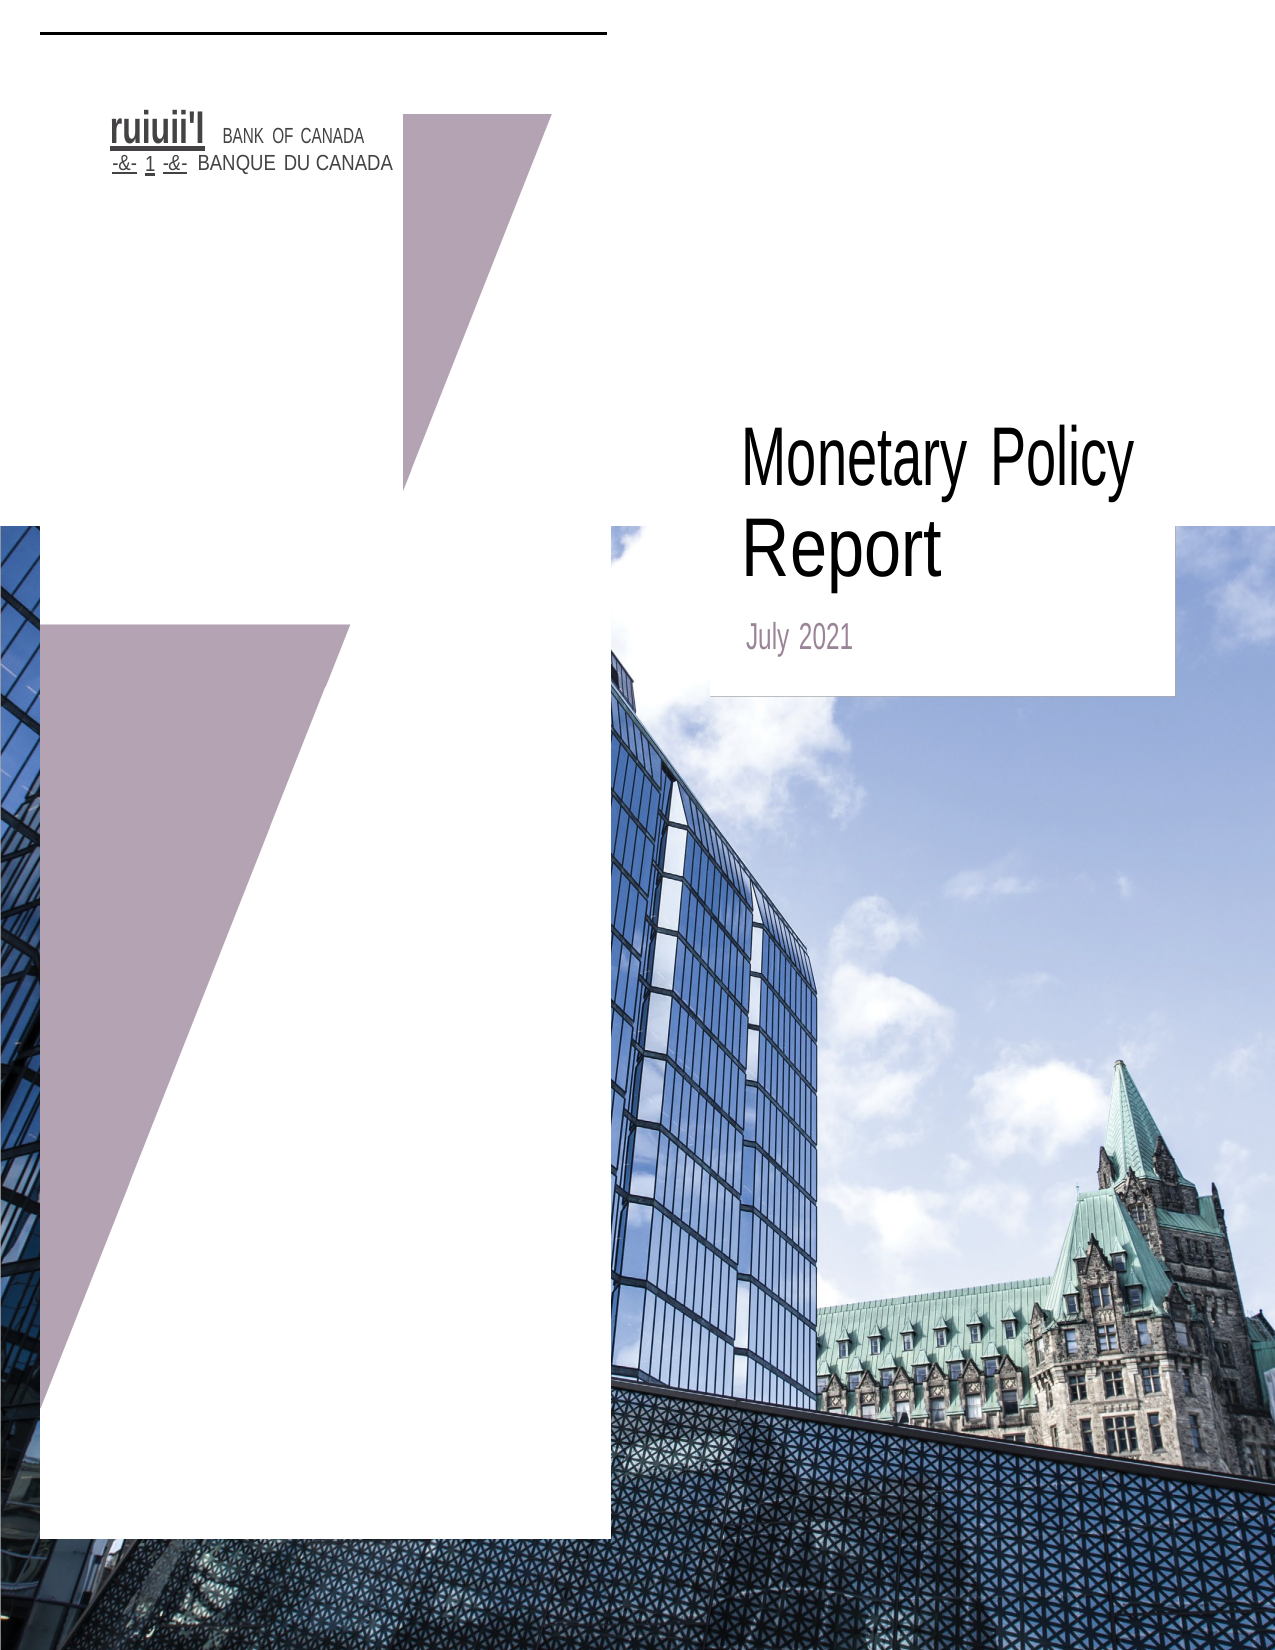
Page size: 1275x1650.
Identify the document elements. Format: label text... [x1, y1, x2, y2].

picture [0, 113, 1275, 1650]
title Report [742, 503, 1204, 594]
text -&- 1 -&- BANQUE DU CANADA [112, 154, 1204, 176]
title Monetary Policy [742, 413, 1204, 503]
text ruiuii'I BANK OF CANADA [109, 105, 1204, 154]
text July 2021 [746, 614, 1204, 658]
